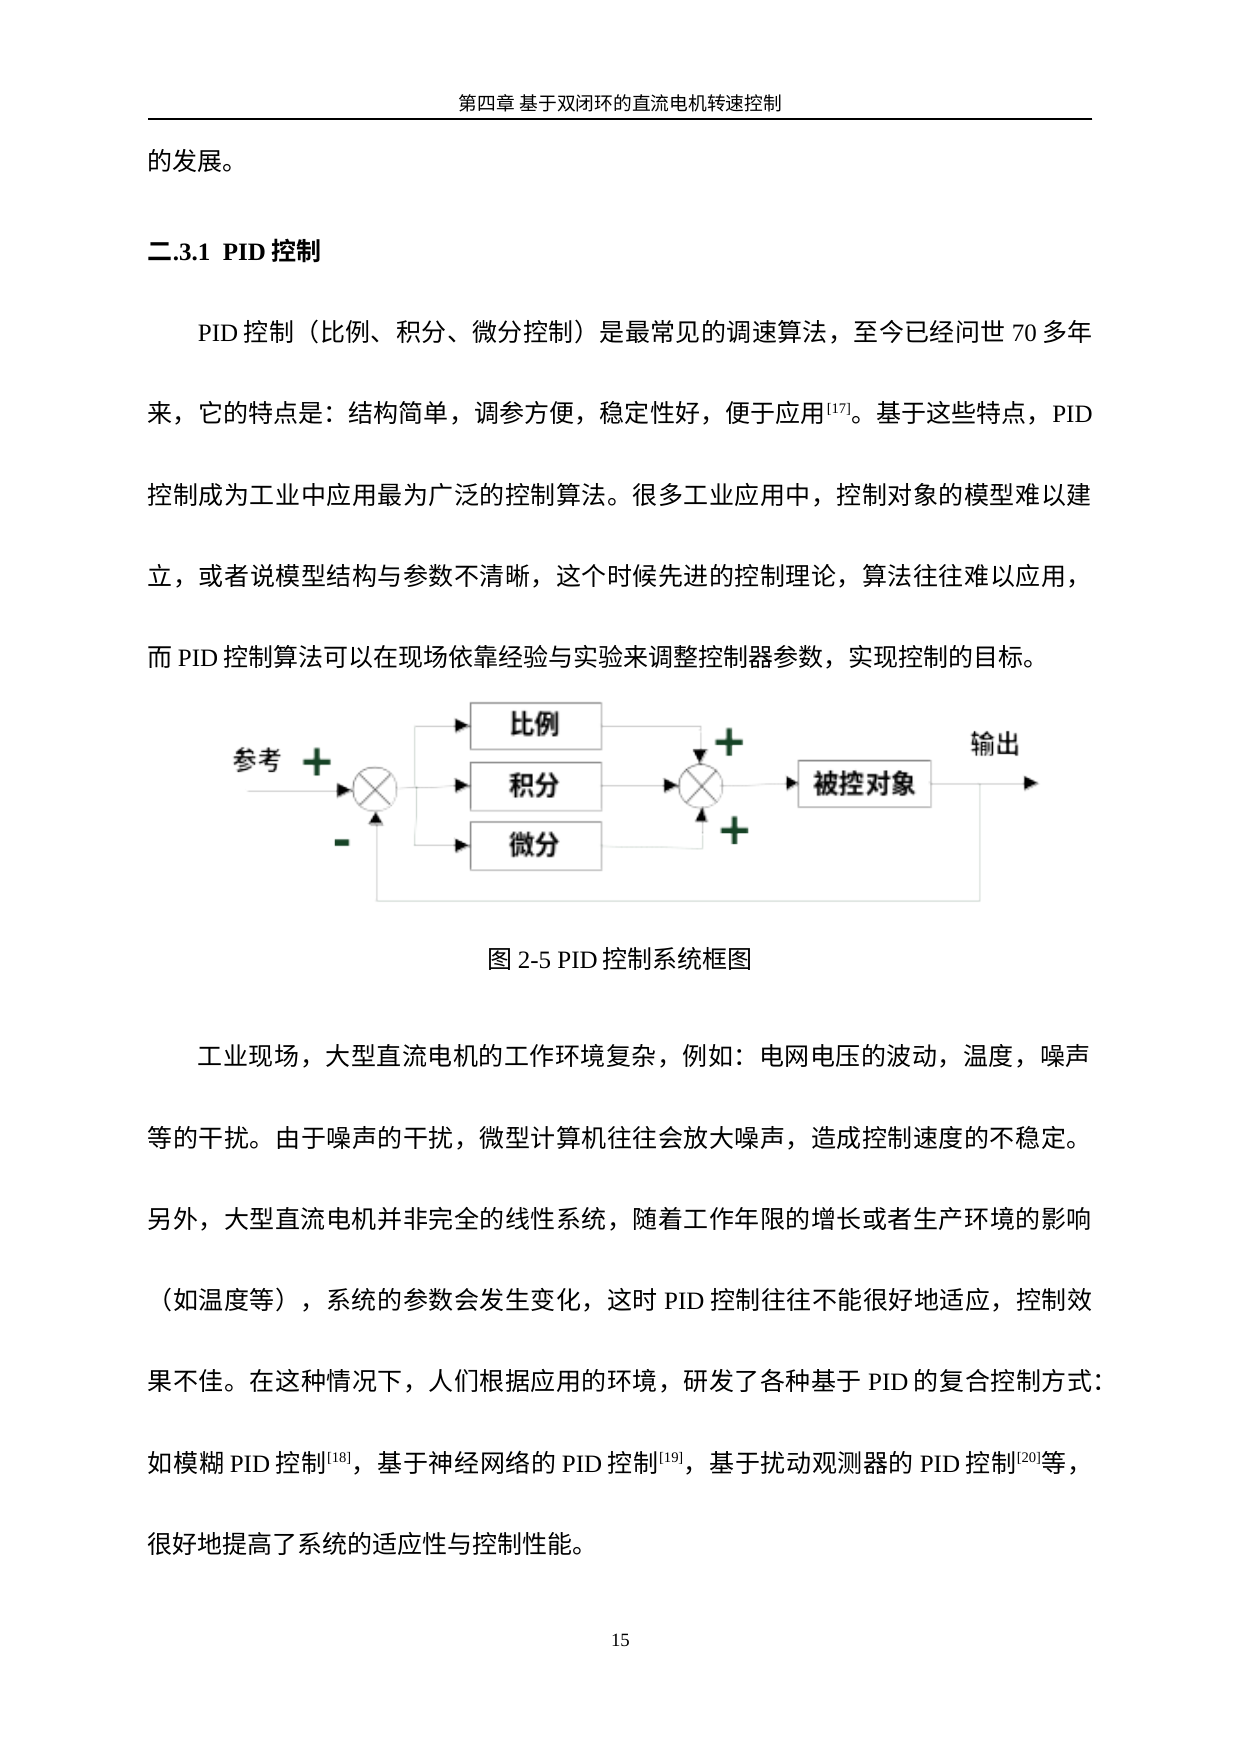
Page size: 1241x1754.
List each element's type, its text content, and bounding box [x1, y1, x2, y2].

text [148, 127, 1092, 192]
text 图2-5 PID控制系统框图 [148, 925, 1092, 990]
text 工业现场，大型直流电机的工作环境复杂，例如：电网电压的波动，温度，噪声等的干扰。由于噪声的干扰，微型计算机往往会放大噪声，造成控制速度的不稳定。另外，大型直流电机并非完全的线性系统，随着工作年限的增长或者生产环境的影响（如温度等），系统的参数会发生变化，这时PID控制往往不能很好地适应，控制效果不佳。在这种情况下，人们根据应用的环境，研发了各种基于PID的复合控制方式：如模糊PID控制[18]，基于神经网络的PID控制[19]，基于扰动观测器的PID控制[20]等，很好地提高了系统的适应性与控制性能。 [148, 1022, 1092, 1575]
subtitle PID控制 [148, 217, 1092, 282]
text PID控制（比例、积分、微分控制）是最常见的调速算法，至今已经问世70多年来，它的特点是：结构简单，调参方便，稳定性好，便于应用[17]。基于这些特点，PID控制成为工业中应用最为广泛的控制算法。很多工业应用中，控制对象的模型难以建立，或者说模型结构与参数不清晰，这个时候先进的控制理论，算法往往难以应用，而PID控制算法可以在现场依靠经验与实验来调整控制器参数，实现控制的目标。 [148, 298, 1092, 688]
